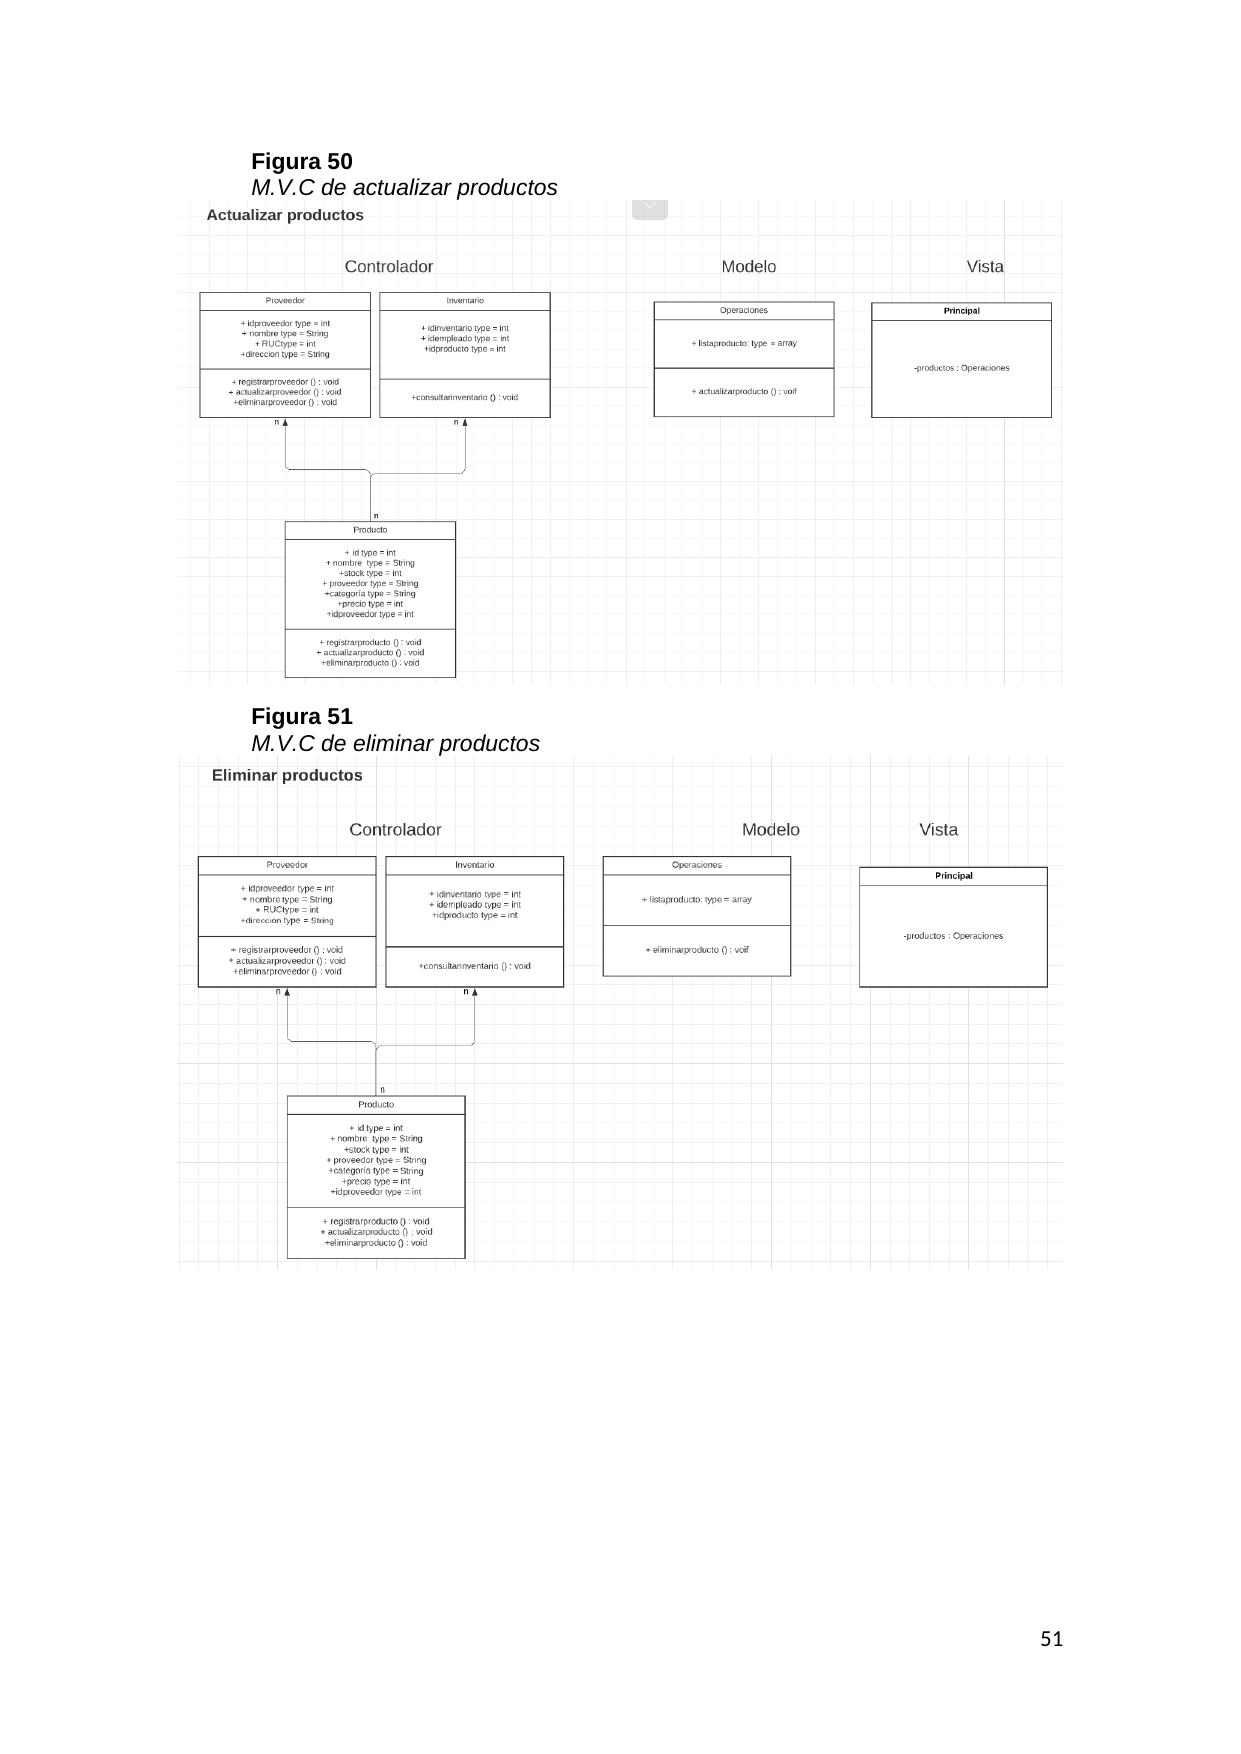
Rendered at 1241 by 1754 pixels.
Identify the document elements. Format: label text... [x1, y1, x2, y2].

list M.V.C de actualizar productos [251, 148, 1063, 200]
list M.V.C de eliminar productos [251, 703, 1063, 756]
